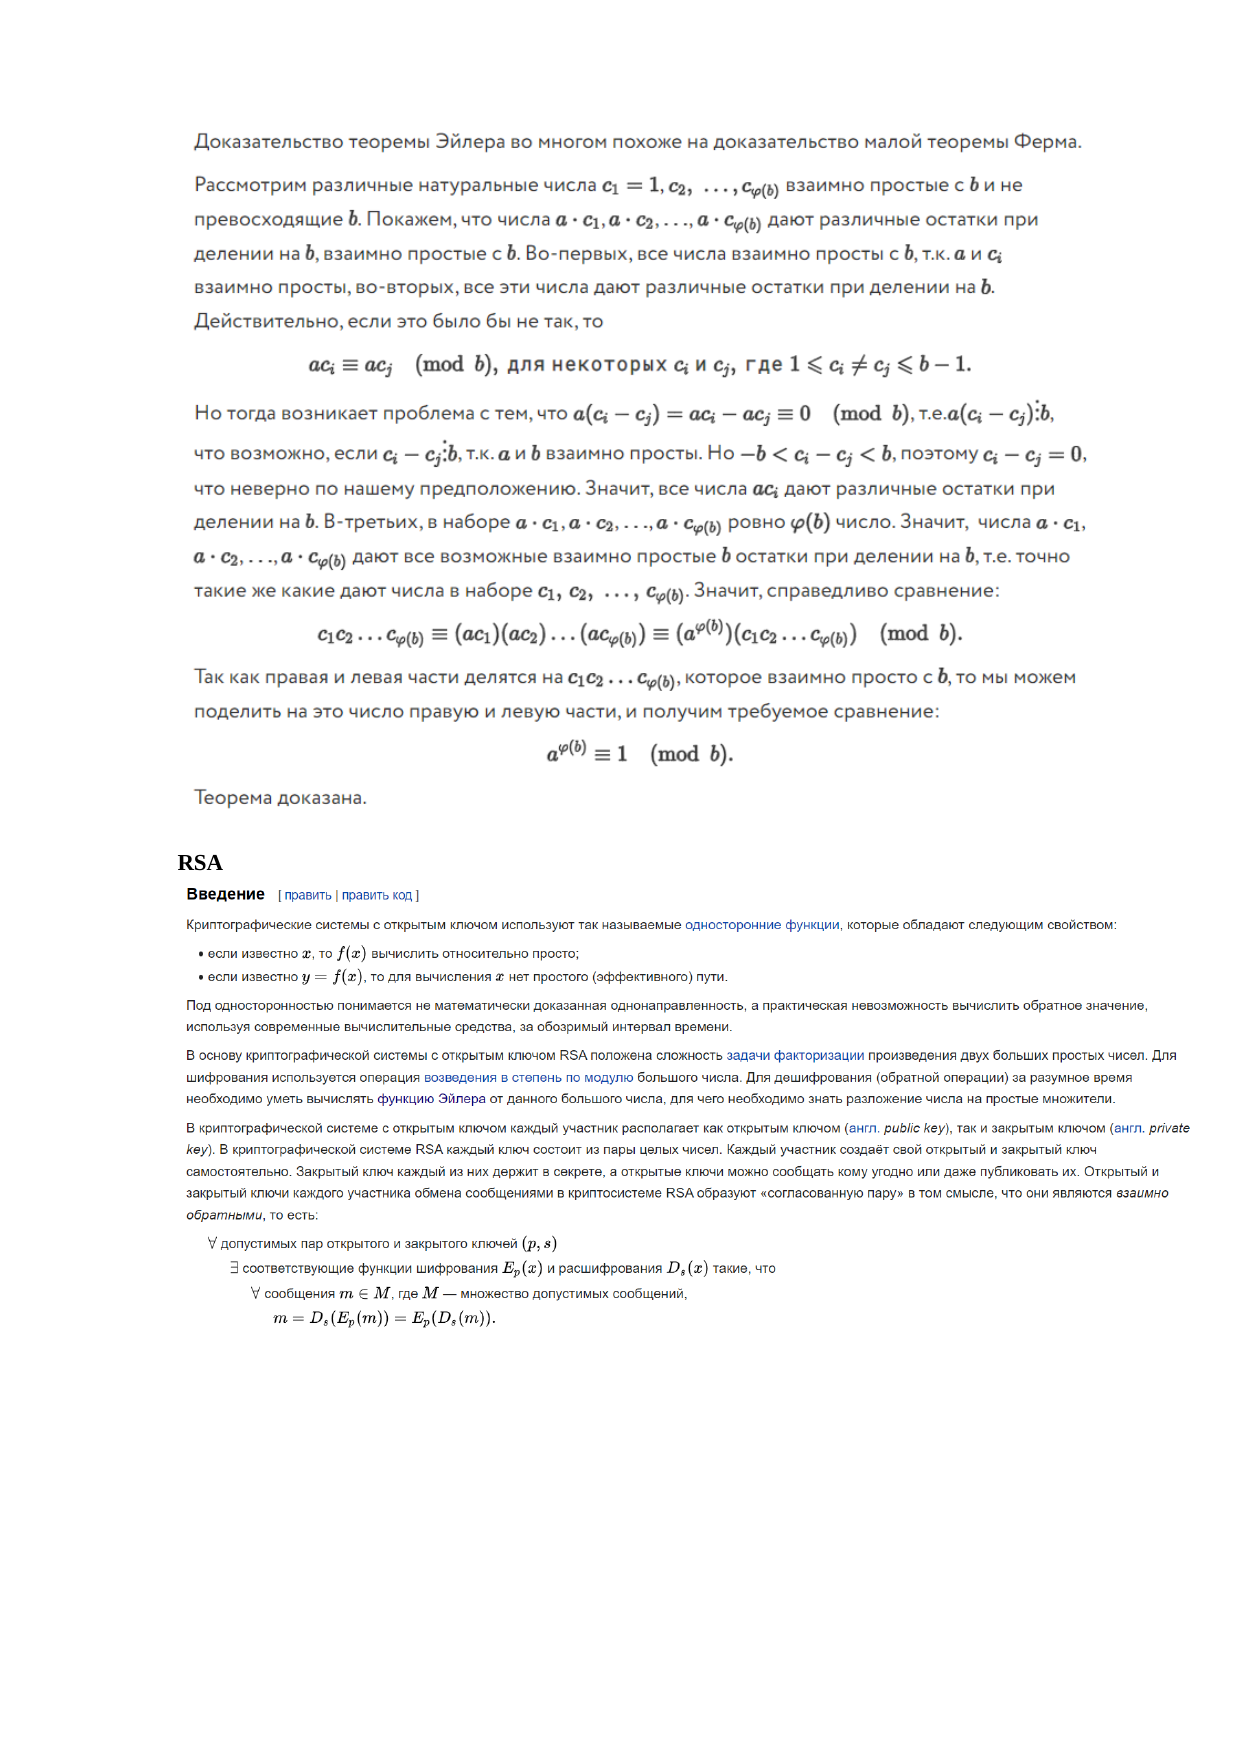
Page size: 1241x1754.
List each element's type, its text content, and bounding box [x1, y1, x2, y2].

picture [177, 118, 1126, 825]
picture [177, 879, 1200, 1338]
text RSA [177, 849, 1152, 879]
